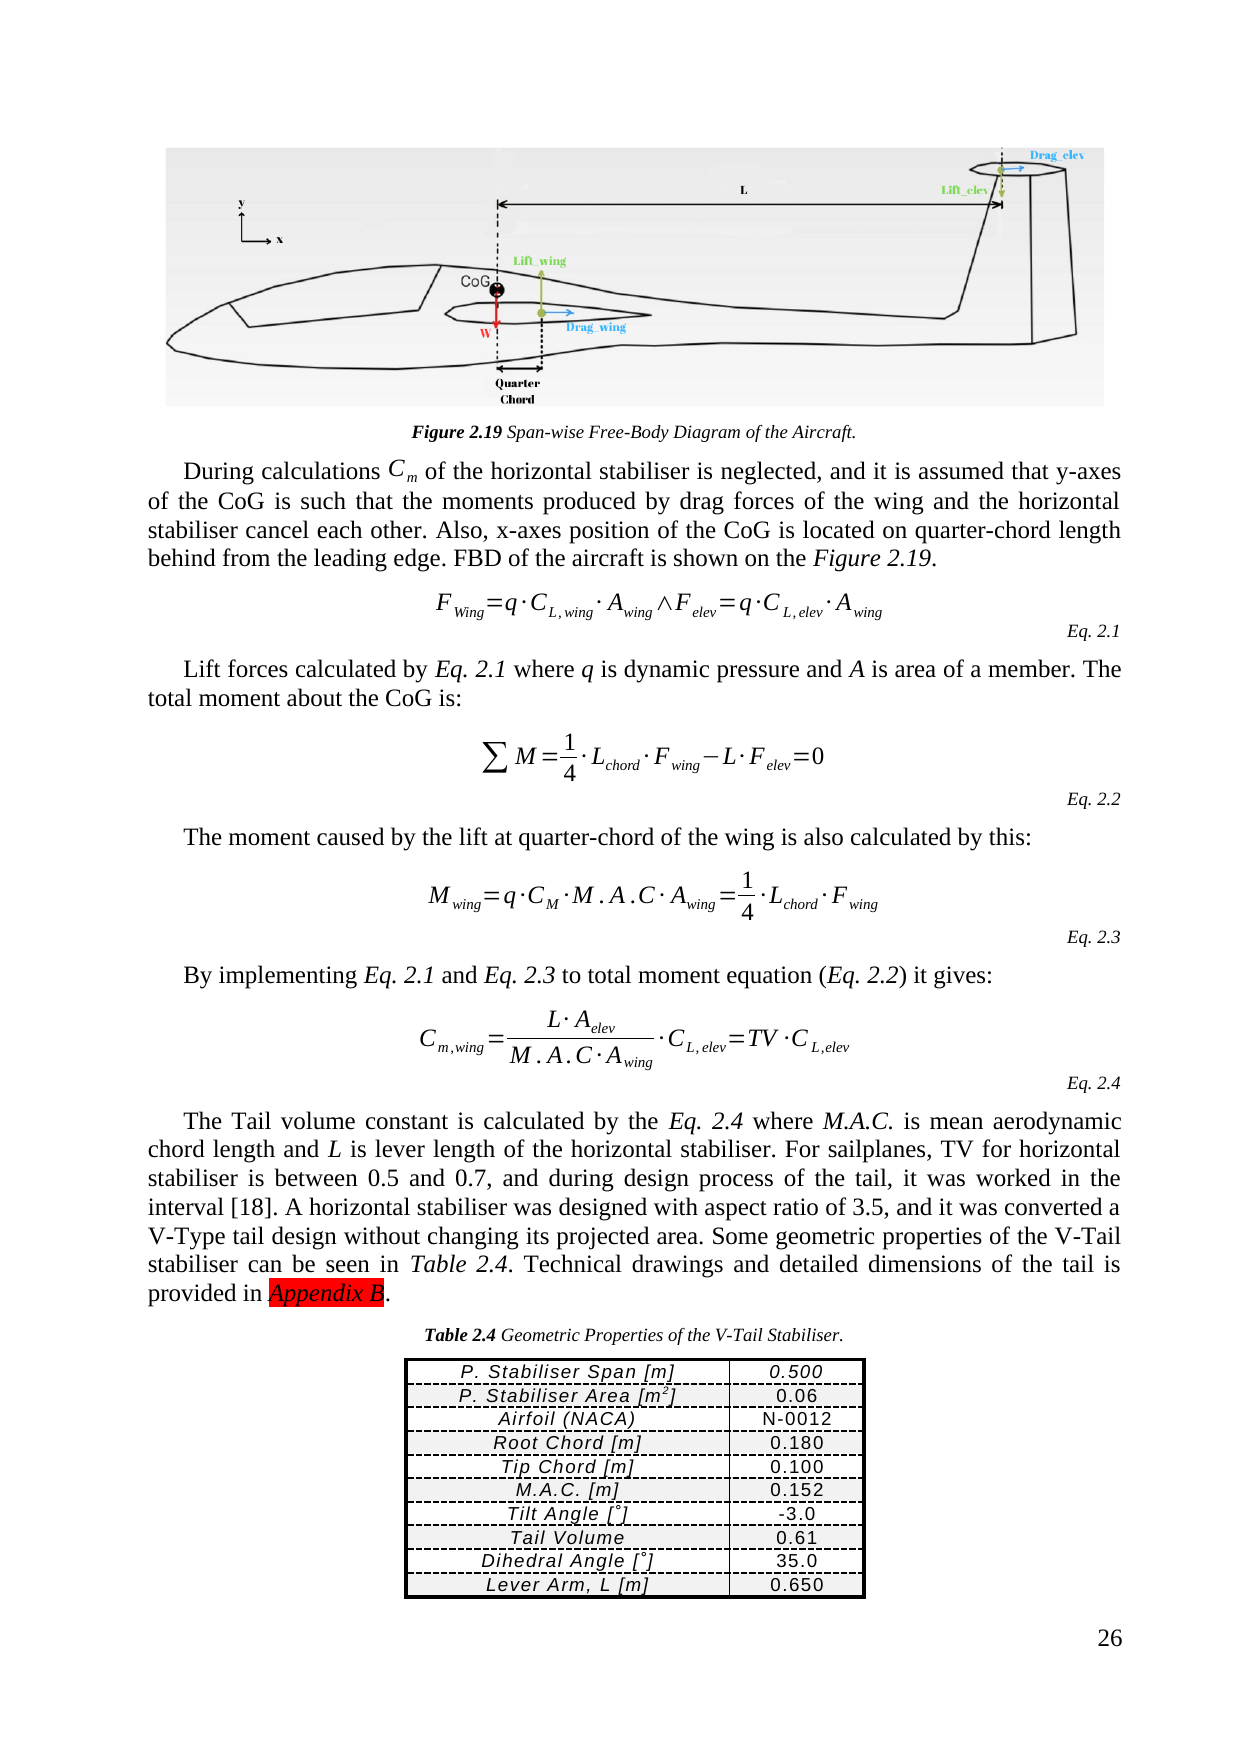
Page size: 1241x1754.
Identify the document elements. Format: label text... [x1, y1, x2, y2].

text The moment caused by the lift at quarter-chord of the wing is also calculated by this: [148, 822, 1122, 850]
text By implementing Eq. 2.1 and Eq. 2.3 to total moment equation (Eq. 2.2) it gives: [148, 960, 1122, 989]
table_cell Airfoil (NACA) [408, 1406, 729, 1430]
table_cell 0.61 [730, 1524, 862, 1548]
table_cell 0.100 [730, 1454, 862, 1477]
table_cell Tip Chord [m] [408, 1454, 729, 1477]
text Table 2.4 Geometric Properties of the V-Tail Stabiliser. [148, 1324, 1122, 1345]
table_cell 0.152 [730, 1477, 862, 1501]
text Eq. 2.1 [148, 620, 1122, 642]
table_cell Tail Volume [408, 1524, 729, 1548]
table_header P. Stabiliser Span [m] [408, 1361, 729, 1382]
table_cell Lever Arm, L [m] [408, 1572, 729, 1595]
table_cell -3.0 [730, 1501, 862, 1524]
table_header 0.500 [730, 1361, 862, 1382]
table_cell Root Chord [m] [408, 1430, 729, 1453]
table_cell 0.06 [730, 1383, 862, 1406]
text Lift forces calculated by Eq. 2.1 where q is dynamic pressure and A is area of a member. The total moment about the CoG is: [148, 654, 1122, 712]
table_cell Tilt Angle [˚] [408, 1501, 729, 1524]
table_cell 0.650 [730, 1572, 862, 1595]
text Eq. 2.3 [148, 926, 1122, 947]
text The Tail volume constant is calculated by the Eq. 2.4 where M.A.C. is mean aerodynamic chord length and L is lever length of the horizontal stabiliser. For sailplanes, TV for horizontal stabiliser is between 0.5 and 0.7, and during design process of the tail, it was worked in the interval. A horizontal stabiliser was designed with aspect ratio of 3.5, and it was converted a V-Type tail design without changing its projected area. Some geometric properties of the V-Tail stabiliser can be seen in Table 2.4. Technical drawings and detailed dimensions of the tail is provided in Appendix B. [148, 1106, 1122, 1307]
picture [165, 147, 1105, 409]
text Eq. 2.2 [148, 787, 1122, 809]
table_cell 0.180 [730, 1430, 862, 1453]
table_cell Dihedral Angle [˚] [408, 1548, 729, 1572]
table_cell P. Stabiliser Area [m2] [408, 1383, 729, 1406]
table_cell M.A.C. [m] [408, 1477, 729, 1501]
table_cell 35.0 [730, 1548, 862, 1572]
text Eq. 2.4 [148, 1072, 1122, 1093]
table_cell N-0012 [730, 1406, 862, 1430]
